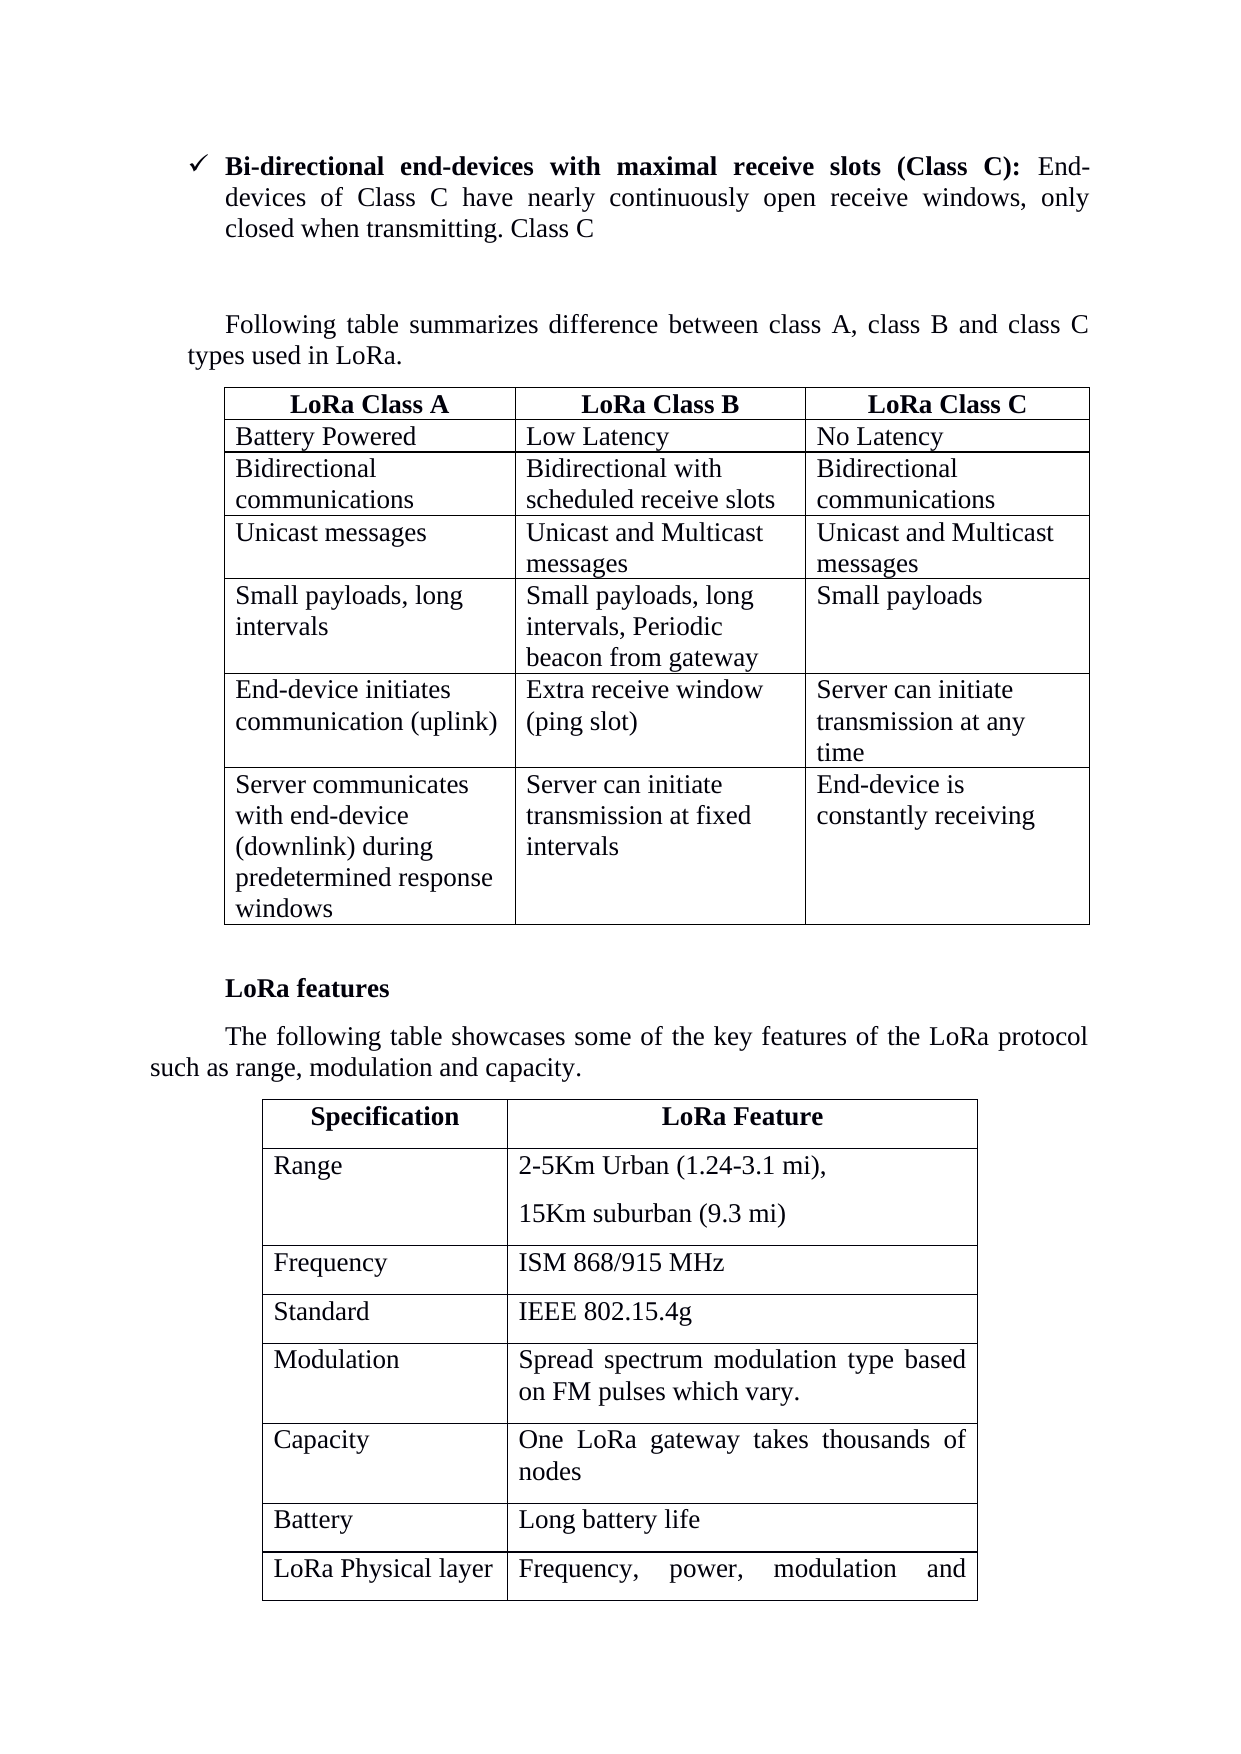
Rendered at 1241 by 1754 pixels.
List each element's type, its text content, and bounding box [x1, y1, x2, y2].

list ​Bi-directional end-devices with maximal receive slots (Class C): End-devices of Class C have nearly continuously open receive windows, only closed when transmitting. Class C [187, 150, 1090, 243]
table_cell ISM 868/915 MHz [508, 1246, 977, 1294]
table_cell Unicast and Multicast messages [516, 516, 805, 578]
table_cell Bidirectional communications [225, 453, 515, 515]
table_cell Small payloads [806, 579, 1089, 672]
table_cell Capacity [263, 1424, 507, 1503]
table_cell Low Latency [516, 420, 805, 451]
table_cell 2-5Km Urban (1.24-3.1 mi), 15Km suburban (9.3 mi) [508, 1149, 977, 1245]
table_cell Server communicates with end-device (downlink) during predetermined response windows [225, 768, 515, 924]
table_cell Extra receive window (ping slot) [516, 674, 805, 767]
table_header LoRa Class B [516, 388, 805, 419]
table_cell Battery Powered [225, 420, 515, 451]
table_cell Bidirectional communications [806, 453, 1089, 515]
table_cell Spread spectrum modulation type based on FM pulses which vary. [508, 1344, 977, 1423]
table_header LoRa Class C [806, 388, 1089, 419]
table_cell IEEE 802.15.4g [508, 1295, 977, 1343]
table_cell Server can initiate transmission at any time [806, 674, 1089, 767]
table_cell Frequency [263, 1246, 507, 1294]
table_cell Modulation [263, 1344, 507, 1423]
table_cell One LoRa gateway takes thousands of nodes [508, 1424, 977, 1503]
table_cell Unicast messages [225, 516, 515, 578]
table_cell End-device initiates communication (uplink) [225, 674, 515, 767]
table_cell No Latency [806, 420, 1089, 451]
table_cell Long battery life [508, 1504, 977, 1551]
text LoRa features [150, 973, 1090, 1004]
table_cell Range [263, 1149, 507, 1245]
table_cell Battery [263, 1504, 507, 1551]
table_header LoRa Feature [508, 1100, 977, 1148]
table_header Specification [263, 1100, 507, 1148]
table_cell Standard [263, 1295, 507, 1343]
table_cell Small payloads, long intervals [225, 579, 515, 672]
table_cell Server can initiate transmission at fixed intervals [516, 768, 805, 924]
table_cell End-device is constantly receiving [806, 768, 1089, 924]
text The following table showcases some of the key features of the LoRa protocol such as range, modulation and capacity. [150, 1020, 1090, 1083]
table_cell LoRa Physical layer [263, 1553, 507, 1600]
table_header LoRa Class A [225, 388, 515, 419]
table_cell Bidirectional with scheduled receive slots [516, 453, 805, 515]
table_cell Unicast and Multicast messages [806, 516, 1089, 578]
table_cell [508, 1553, 977, 1600]
text Following table summarizes difference between class A, class B and class C types used in LoRa. [187, 308, 1090, 370]
table_cell Small payloads, long intervals, Periodic beacon from gateway [516, 579, 805, 672]
